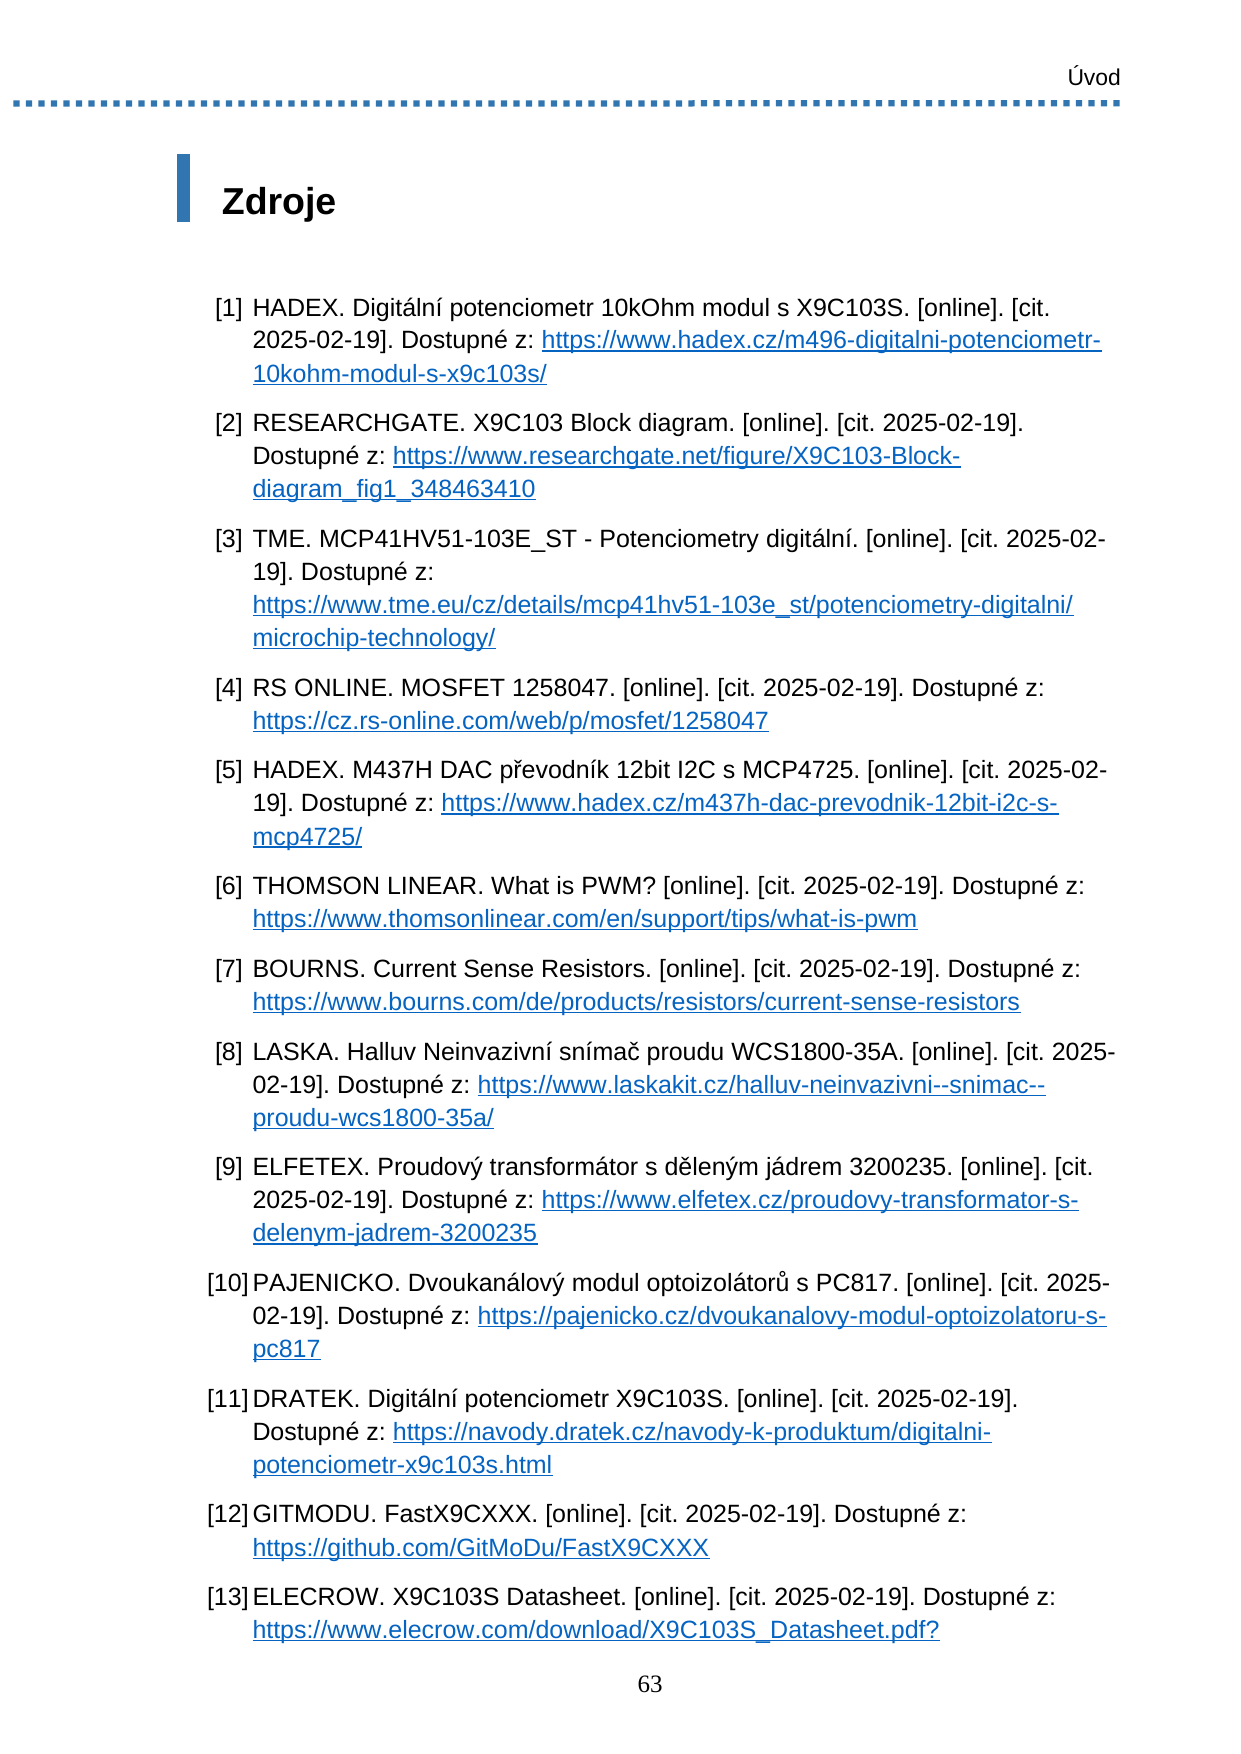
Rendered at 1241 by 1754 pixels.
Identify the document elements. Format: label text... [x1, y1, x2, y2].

list HADEX. Digitální potenciometr 10kOhm modul s X9C103S. [online]. [cit. 2025-02-19]. Dostupné z: https://www.hadex.cz/m496-digitalni-potenciometr-10kohm-modul-s-x9c103s/ [215, 292, 1122, 387]
list TME. MCP41HV51-103E_ST - Potenciometry digitální. [online]. [cit. 2025-02-19]. Dostupné z: https://www.tme.eu/cz/details/mcp41hv51-103e_st/potenciometry-digitalni/microchip-technology/ [215, 524, 1122, 652]
list BOURNS. Current Sense Resistors. [online]. [cit. 2025-02-19]. Dostupné z: https://www.bourns.com/de/products/resistors/current-sense-resistors [215, 954, 1122, 1016]
list GITMODU. FastX9CXXX. [online]. [cit. 2025-02-19]. Dostupné z: https://github.com/GitMoDu/FastX9CXXX [207, 1499, 1122, 1561]
list RS ONLINE. MOSFET 1258047. [online]. [cit. 2025-02-19]. Dostupné z: https://cz.rs-online.com/web/p/mosfet/1258047 [215, 673, 1122, 734]
list RESEARCHGATE. X9C103 Block diagram. [online]. [cit. 2025-02-19]. Dostupné z: https://www.researchgate.net/figure/X9C103-Block-diagram_fig1_348463410 [215, 408, 1122, 503]
list THOMSON LINEAR. What is PWM? [online]. [cit. 2025-02-19]. Dostupné z: https://www.thomsonlinear.com/en/support/tips/what-is-pwm [215, 871, 1122, 933]
list ELFETEX. Proudový transformátor s děleným jádrem 3200235. [online]. [cit. 2025-02-19]. Dostupné z: https://www.elfetex.cz/proudovy-transformator-s-delenym-jadrem-3200235 [215, 1152, 1122, 1247]
list HADEX. M437H DAC převodník 12bit I2C s MCP4725. [online]. [cit. 2025-02-19]. Dostupné z: https://www.hadex.cz/m437h-dac-prevodnik-12bit-i2c-s-mcp4725/ [215, 755, 1122, 850]
list PAJENICKO. Dvoukanálový modul optoizolátorů s PC817. [online]. [cit. 2025-02-19]. Dostupné z: https://pajenicko.cz/dvoukanalovy-modul-optoizolatoru-s-pc817 [207, 1268, 1122, 1363]
text Zdroje [213, 179, 347, 222]
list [207, 1582, 1122, 1644]
list DRATEK. Digitální potenciometr X9C103S. [online]. [cit. 2025-02-19]. Dostupné z: https://navody.dratek.cz/navody-k-produktum/digitalni-potenciometr-x9c103s.html [207, 1384, 1122, 1478]
list LASKA. Halluv Neinvazivní snímač proudu WCS1800-35A. [online]. [cit. 2025-02-19]. Dostupné z: https://www.laskakit.cz/halluv-neinvazivni--snimac--proudu-wcs1800-35a/ [215, 1037, 1122, 1131]
